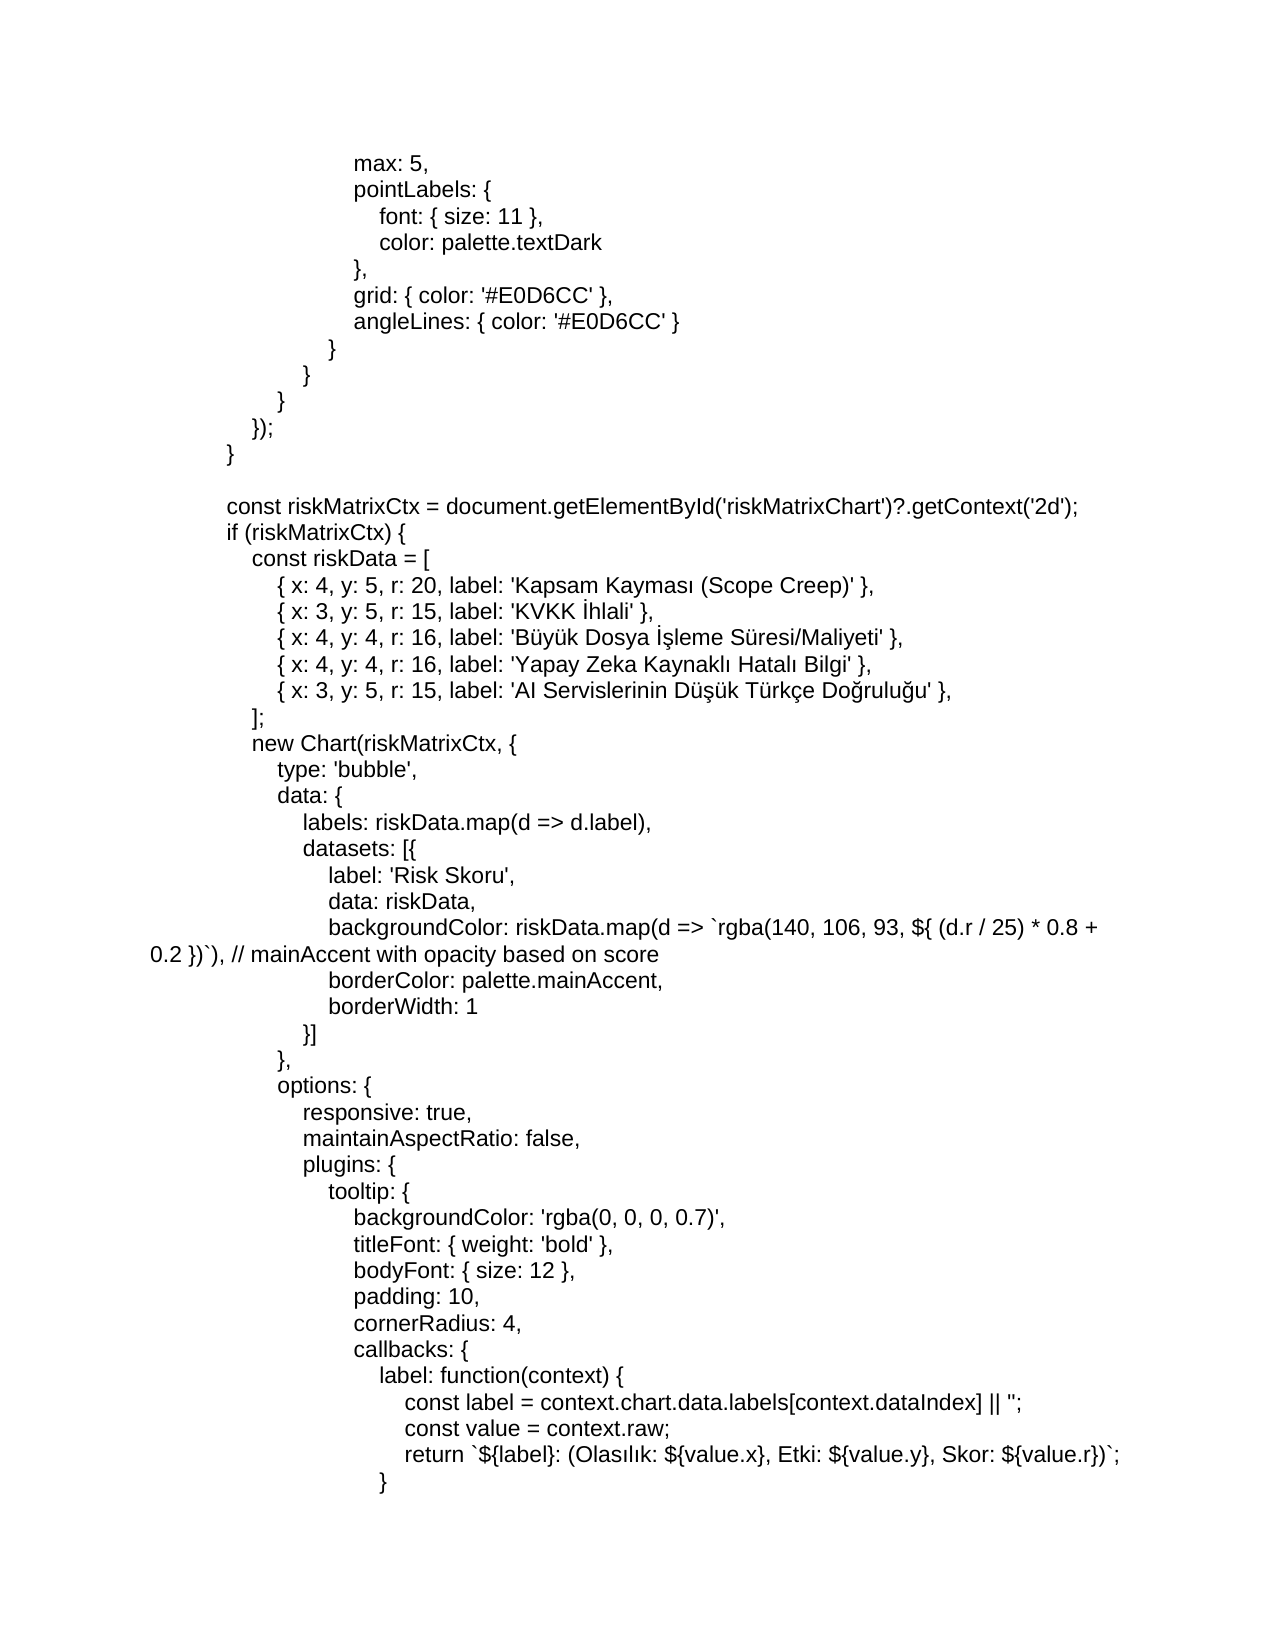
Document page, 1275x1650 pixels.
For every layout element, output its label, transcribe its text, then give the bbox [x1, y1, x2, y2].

text tooltip: { [150, 1178, 1125, 1204]
text { x: 3, y: 5, r: 15, label: 'KVKK İhlali' }, [150, 598, 1125, 624]
text grid: { color: '#E0D6CC' }, [150, 282, 1125, 308]
text cornerRadius: 4, [150, 1309, 1125, 1336]
text } [150, 361, 1125, 387]
text } [150, 387, 1125, 413]
text responsive: true, [150, 1099, 1125, 1125]
text type: 'bubble', [150, 756, 1125, 782]
text padding: 10, [150, 1283, 1125, 1309]
text }); [150, 413, 1125, 440]
text data: riskData, [150, 888, 1125, 914]
text label: 'Risk Skoru', [150, 862, 1125, 888]
text }, [150, 1046, 1125, 1072]
text titleFont: { weight: 'bold' }, [150, 1231, 1125, 1257]
text { x: 4, y: 4, r: 16, label: 'Yapay Zeka Kaynaklı Hatalı Bilgi' }, [150, 651, 1125, 677]
text label: function(context) { [150, 1362, 1125, 1389]
text const riskMatrixCtx = document.getElementById('riskMatrixChart')?.getContext('2d'); [150, 493, 1125, 519]
text maintainAspectRatio: false, [150, 1125, 1125, 1151]
text pointLabels: { [150, 176, 1125, 203]
text font: { size: 11 }, [150, 203, 1125, 229]
text const label = context.chart.data.labels[context.dataIndex] || ''; [150, 1389, 1125, 1415]
text options: { [150, 1072, 1125, 1099]
text labels: riskData.map(d => d.label), [150, 809, 1125, 835]
text callbacks: { [150, 1336, 1125, 1362]
text { x: 4, y: 5, r: 20, label: 'Kapsam Kayması (Scope Creep)' }, [150, 572, 1125, 598]
text return `${label}: (Olasılık: ${value.x}, Etki: ${value.y}, Skor: ${value.r})`; [150, 1441, 1125, 1468]
text { x: 3, y: 5, r: 15, label: 'AI Servislerinin Düşük Türkçe Doğruluğu' }, [150, 677, 1125, 703]
text datasets: [{ [150, 835, 1125, 862]
text new Chart(riskMatrixCtx, { [150, 730, 1125, 756]
text const riskData = [ [150, 545, 1125, 572]
text } [150, 1468, 1125, 1494]
text angleLines: { color: '#E0D6CC' } [150, 308, 1125, 334]
text bodyFont: { size: 12 }, [150, 1257, 1125, 1283]
text { x: 4, y: 4, r: 16, label: 'Büyük Dosya İşleme Süresi/Maliyeti' }, [150, 624, 1125, 651]
text borderWidth: 1 [150, 993, 1125, 1020]
text backgroundColor: riskData.map(d => `rgba(140, 106, 93, ${ (d.r / 25) * 0.8 + 0.2 })`), // mainAccent with opacity based on score [150, 914, 1125, 967]
text backgroundColor: 'rgba(0, 0, 0, 0.7)', [150, 1204, 1125, 1231]
text max: 5, [150, 150, 1125, 176]
text data: { [150, 782, 1125, 809]
text ]; [150, 703, 1125, 730]
text if (riskMatrixCtx) { [150, 519, 1125, 545]
text }] [150, 1020, 1125, 1046]
text color: palette.textDark [150, 229, 1125, 255]
text plugins: { [150, 1151, 1125, 1178]
text } [150, 440, 1125, 466]
text } [150, 334, 1125, 361]
text }, [150, 255, 1125, 282]
text borderColor: palette.mainAccent, [150, 967, 1125, 993]
text const value = context.raw; [150, 1415, 1125, 1441]
